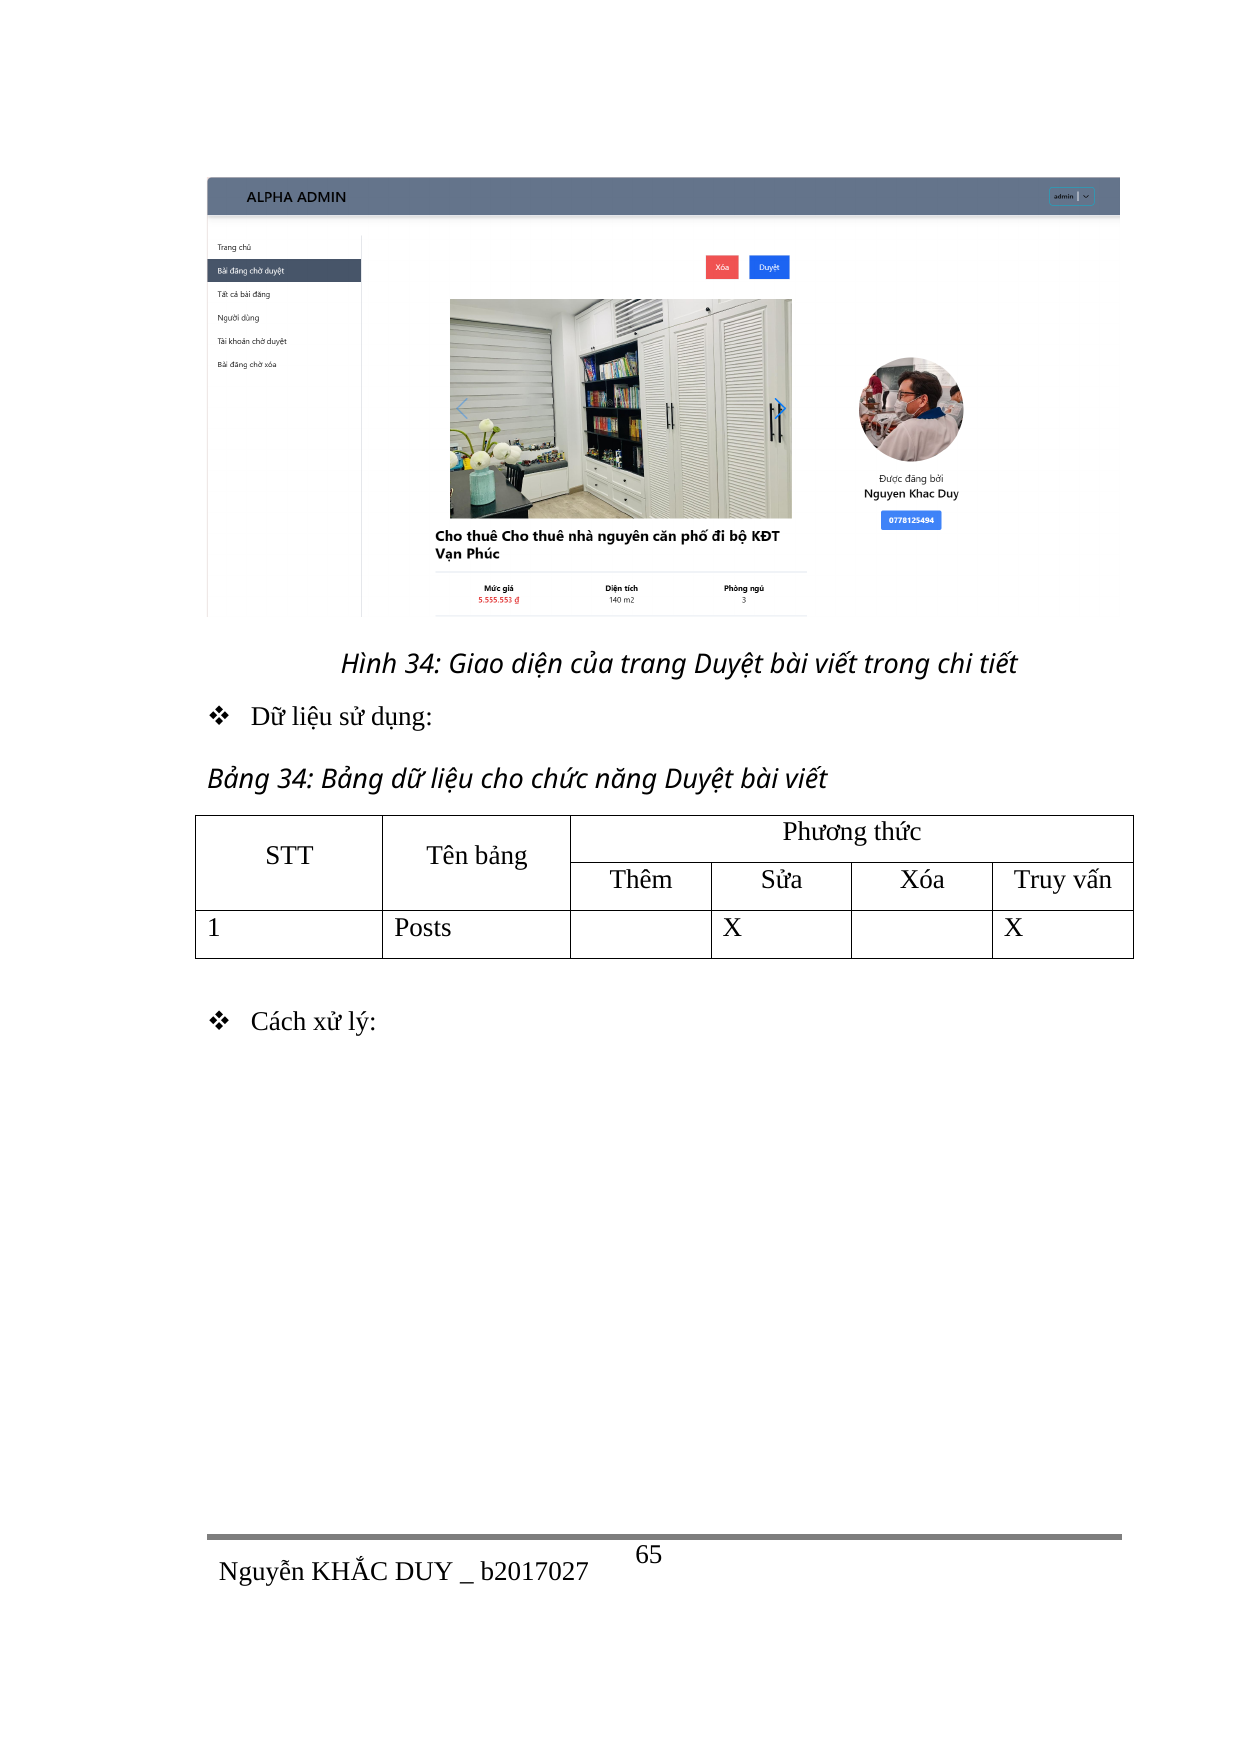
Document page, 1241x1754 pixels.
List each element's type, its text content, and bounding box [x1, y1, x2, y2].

table_header STT [196, 816, 382, 910]
table_cell Truy vấn [993, 863, 1133, 910]
table_cell 1 [196, 911, 382, 958]
picture [206, 177, 1120, 617]
list Bảng 34: Bảng dữ liệu cho chức năng Duyệt bài viết [207, 759, 1122, 796]
text Hình 34: Giao diện của trang Duyệt bài viết trong chi tiết [207, 644, 1122, 681]
table_cell Posts [383, 911, 570, 958]
table_header Tên bảng [383, 816, 570, 910]
table_cell [571, 911, 711, 958]
table_cell Sửa [712, 863, 851, 910]
table_cell Thêm [571, 863, 711, 910]
list Cách xử lý: [207, 1005, 1122, 1037]
table_cell X [993, 911, 1133, 958]
table_cell [852, 911, 992, 958]
list Dữ liệu sử dụng: [207, 700, 1122, 731]
table_cell Xóa [852, 863, 992, 910]
table_cell X [712, 911, 851, 958]
table_header Phương thức [571, 816, 1133, 862]
